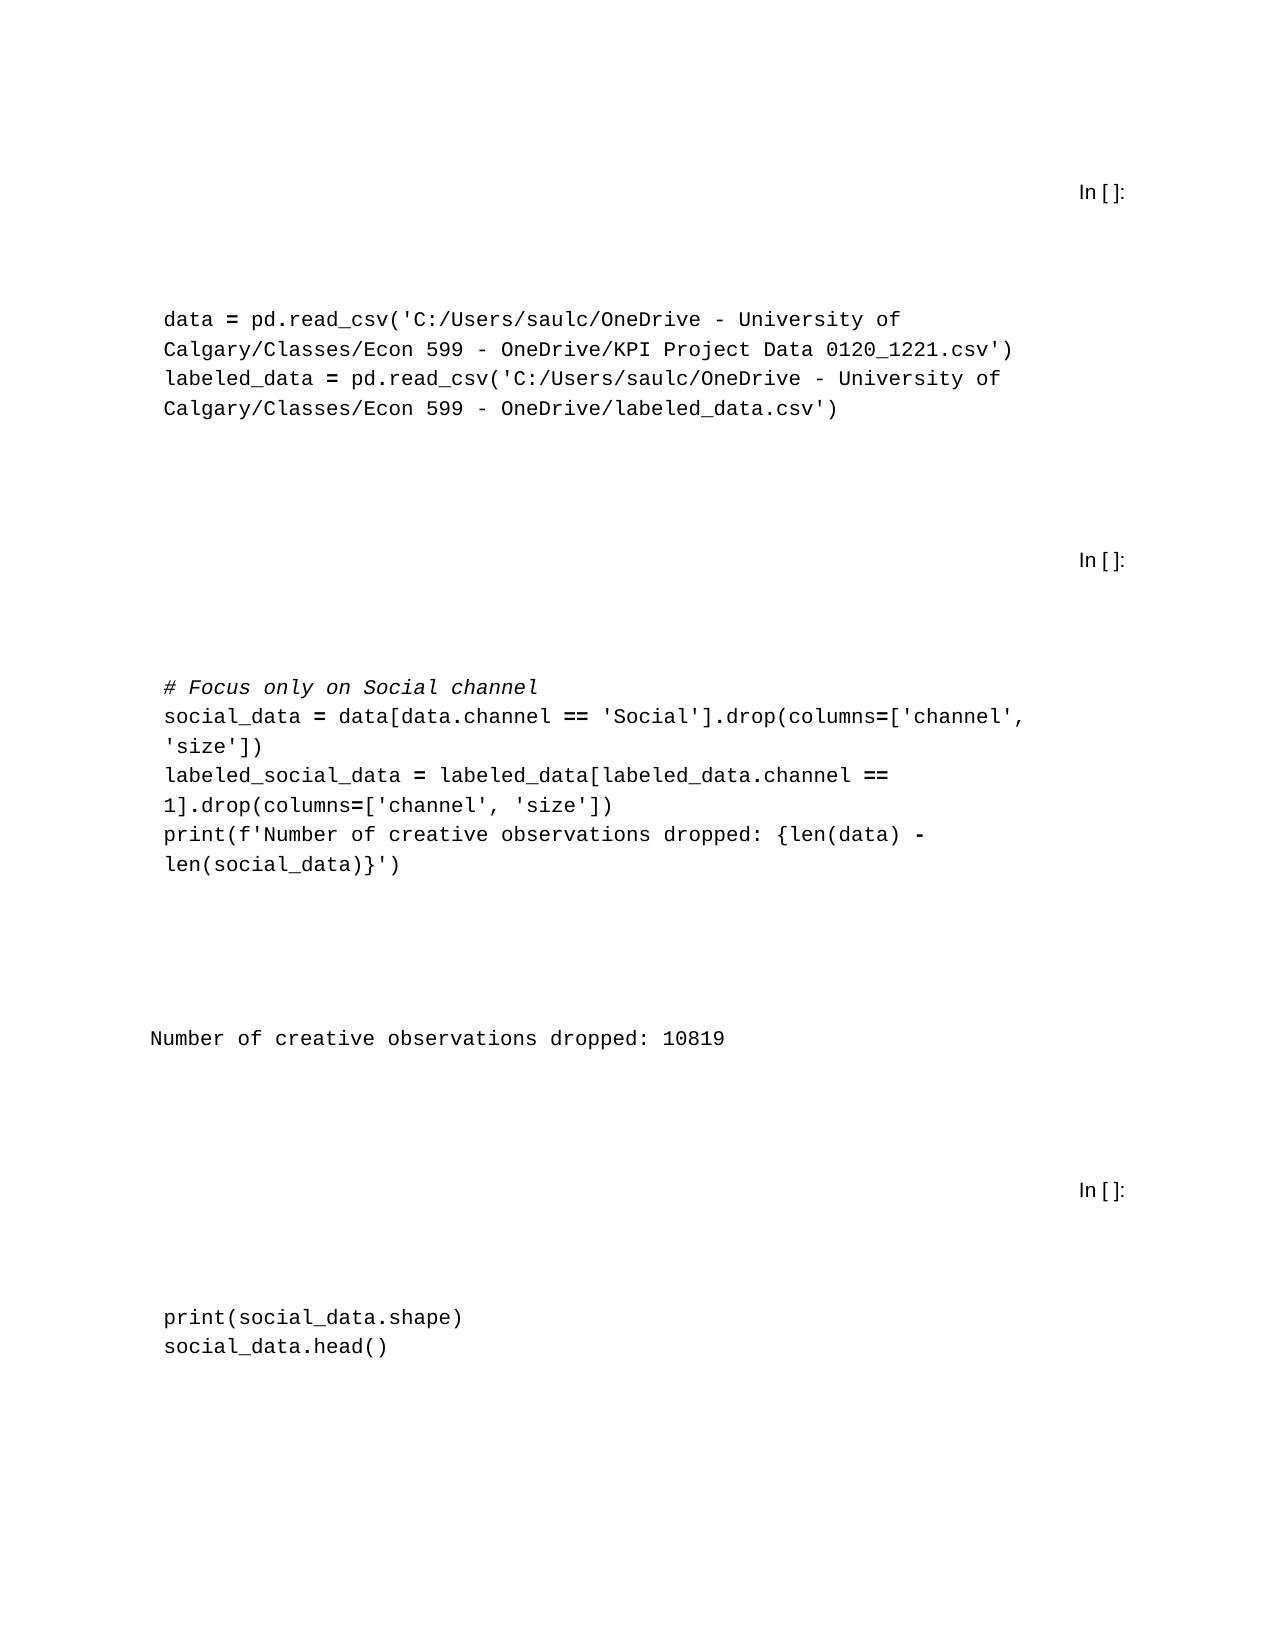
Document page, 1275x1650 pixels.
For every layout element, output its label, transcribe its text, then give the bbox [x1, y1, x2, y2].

text In [ ]: [150, 548, 1125, 572]
text data = pd.read_csv('C:/Users/saulc/OneDrive - University of Calgary/Classes/Econ 599 - OneDrive/KPI Project Data 0120_1221.csv') labeled_data = pd.read_csv('C:/Users/saulc/OneDrive - University of Calgary/Classes/Econ 599 - OneDrive/labeled_data.csv') [163, 309, 1112, 451]
text In [ ]: [150, 180, 1125, 204]
text In [ ]: [150, 1178, 1125, 1202]
text # Focus only on Social channel social_data = data[data.channel == 'Social'].drop(columns=['channel', 'size']) labeled_social_data = labeled_data[labeled_data.channel == 1].drop(columns=['channel', 'size']) print(f'Number of creative observations dropped: {len(data) - len(social_data)}') [163, 677, 1112, 907]
text print(social_data.shape) social_data.head() [163, 1307, 1112, 1390]
text Number of creative observations dropped: 10819 [150, 1028, 1125, 1081]
